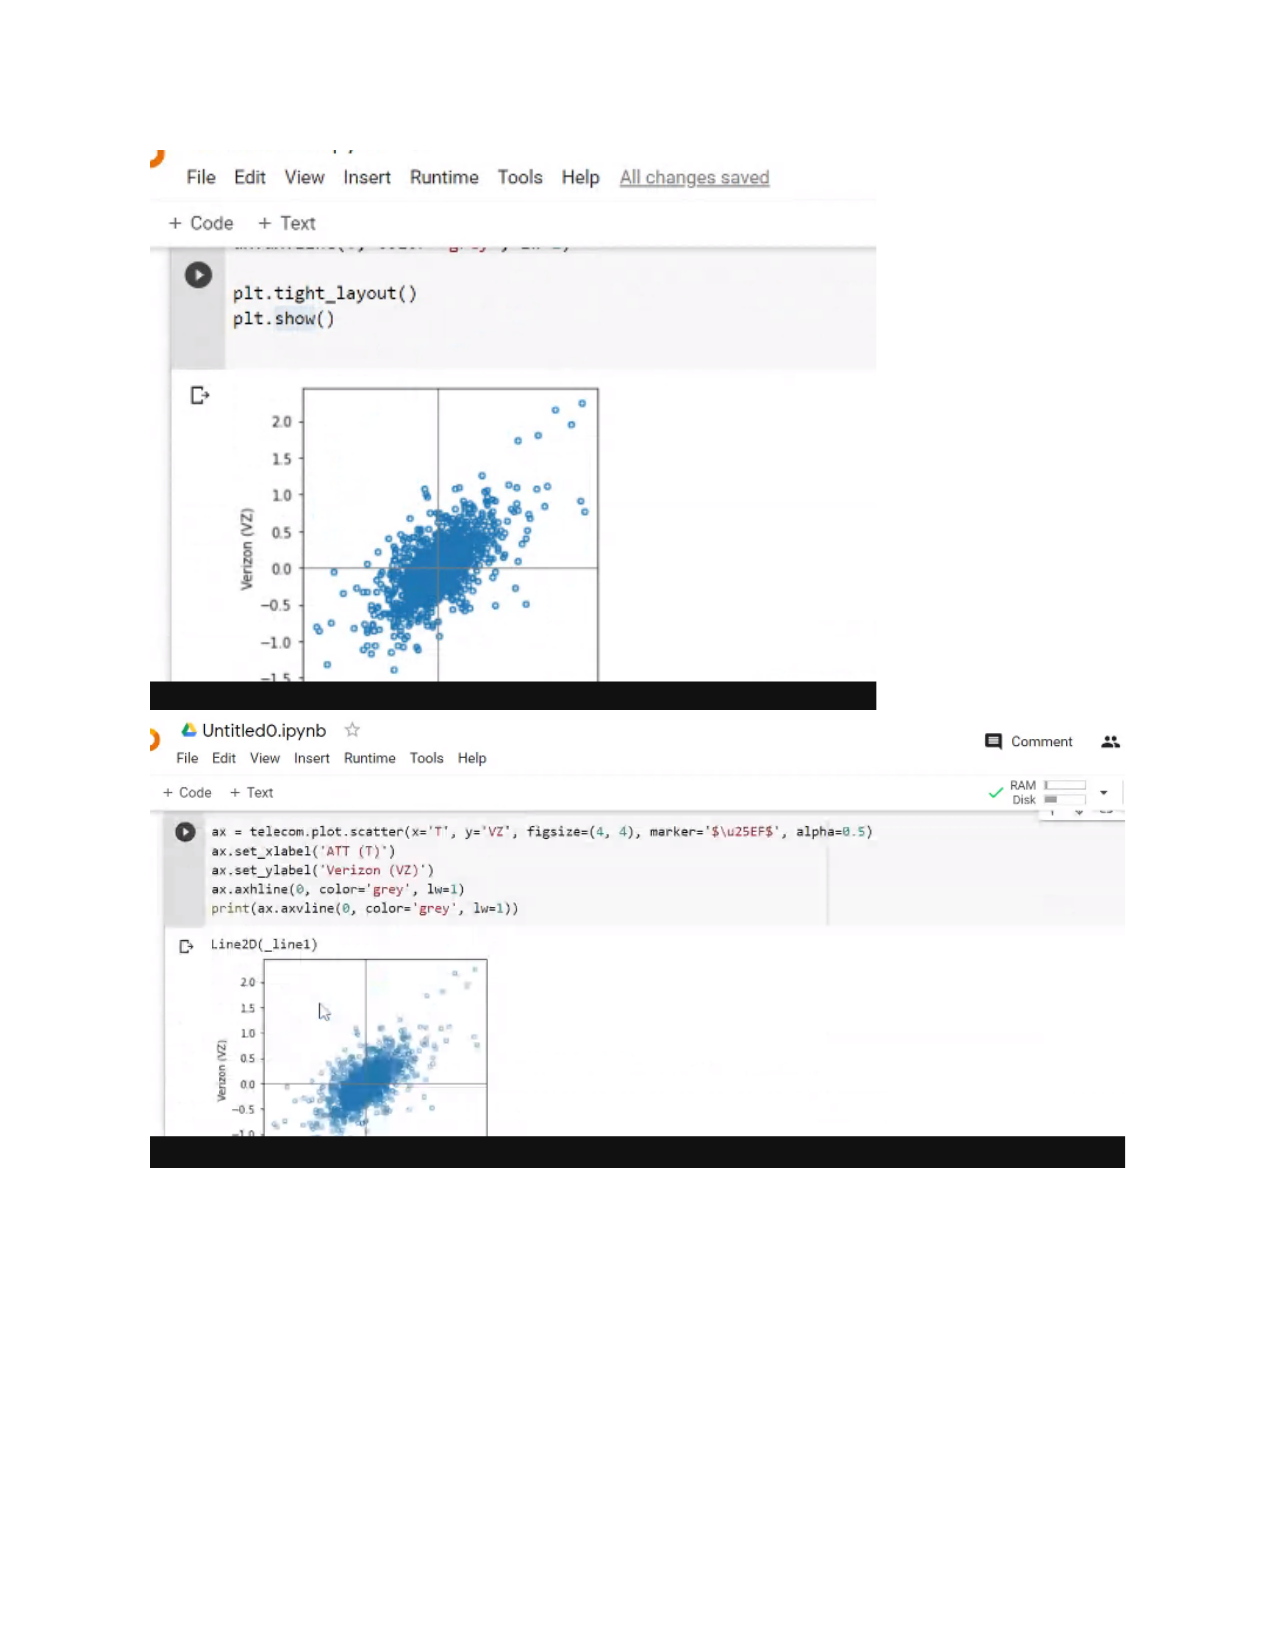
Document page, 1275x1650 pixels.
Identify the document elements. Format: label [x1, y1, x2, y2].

picture [150, 150, 877, 710]
picture [150, 711, 1125, 1168]
